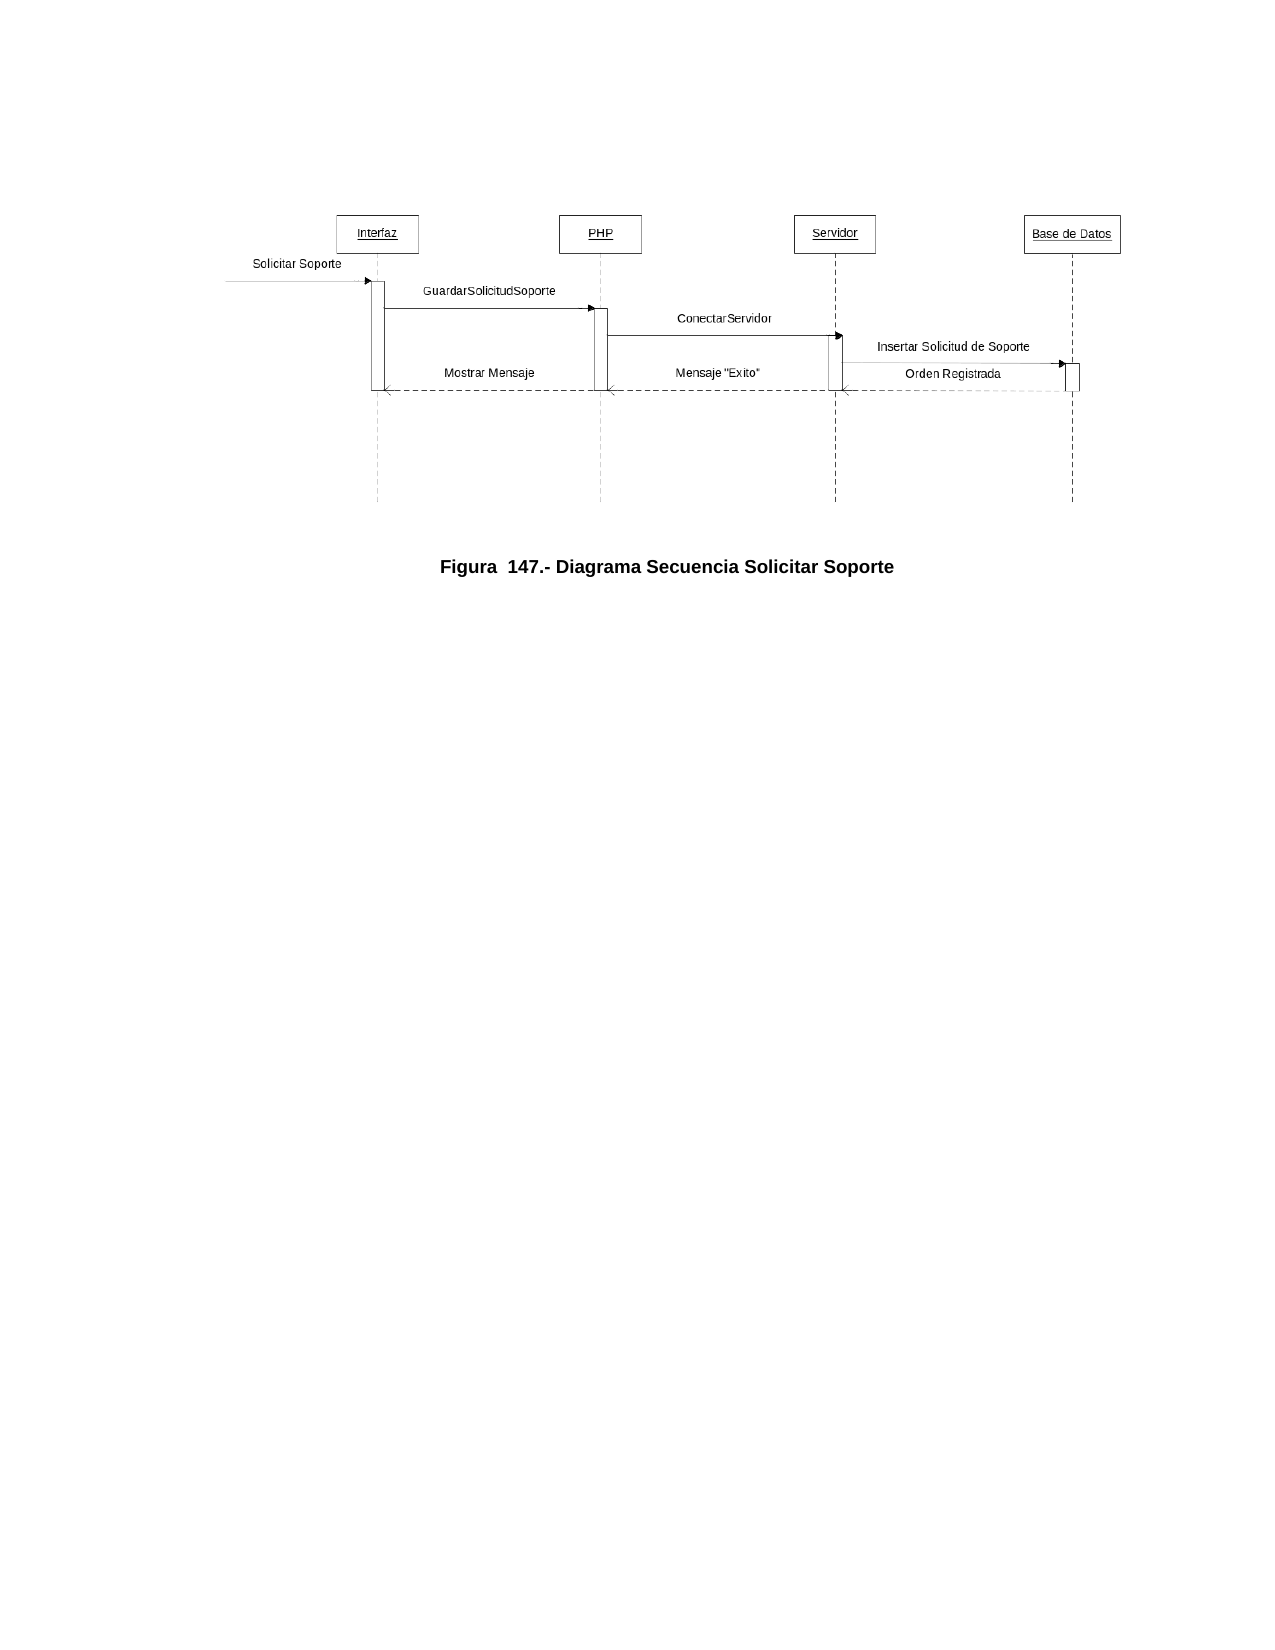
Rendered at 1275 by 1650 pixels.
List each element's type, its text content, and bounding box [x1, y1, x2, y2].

text Figura 147.- Diagrama Secuencia Solicitar Soporte [177, 556, 1157, 578]
